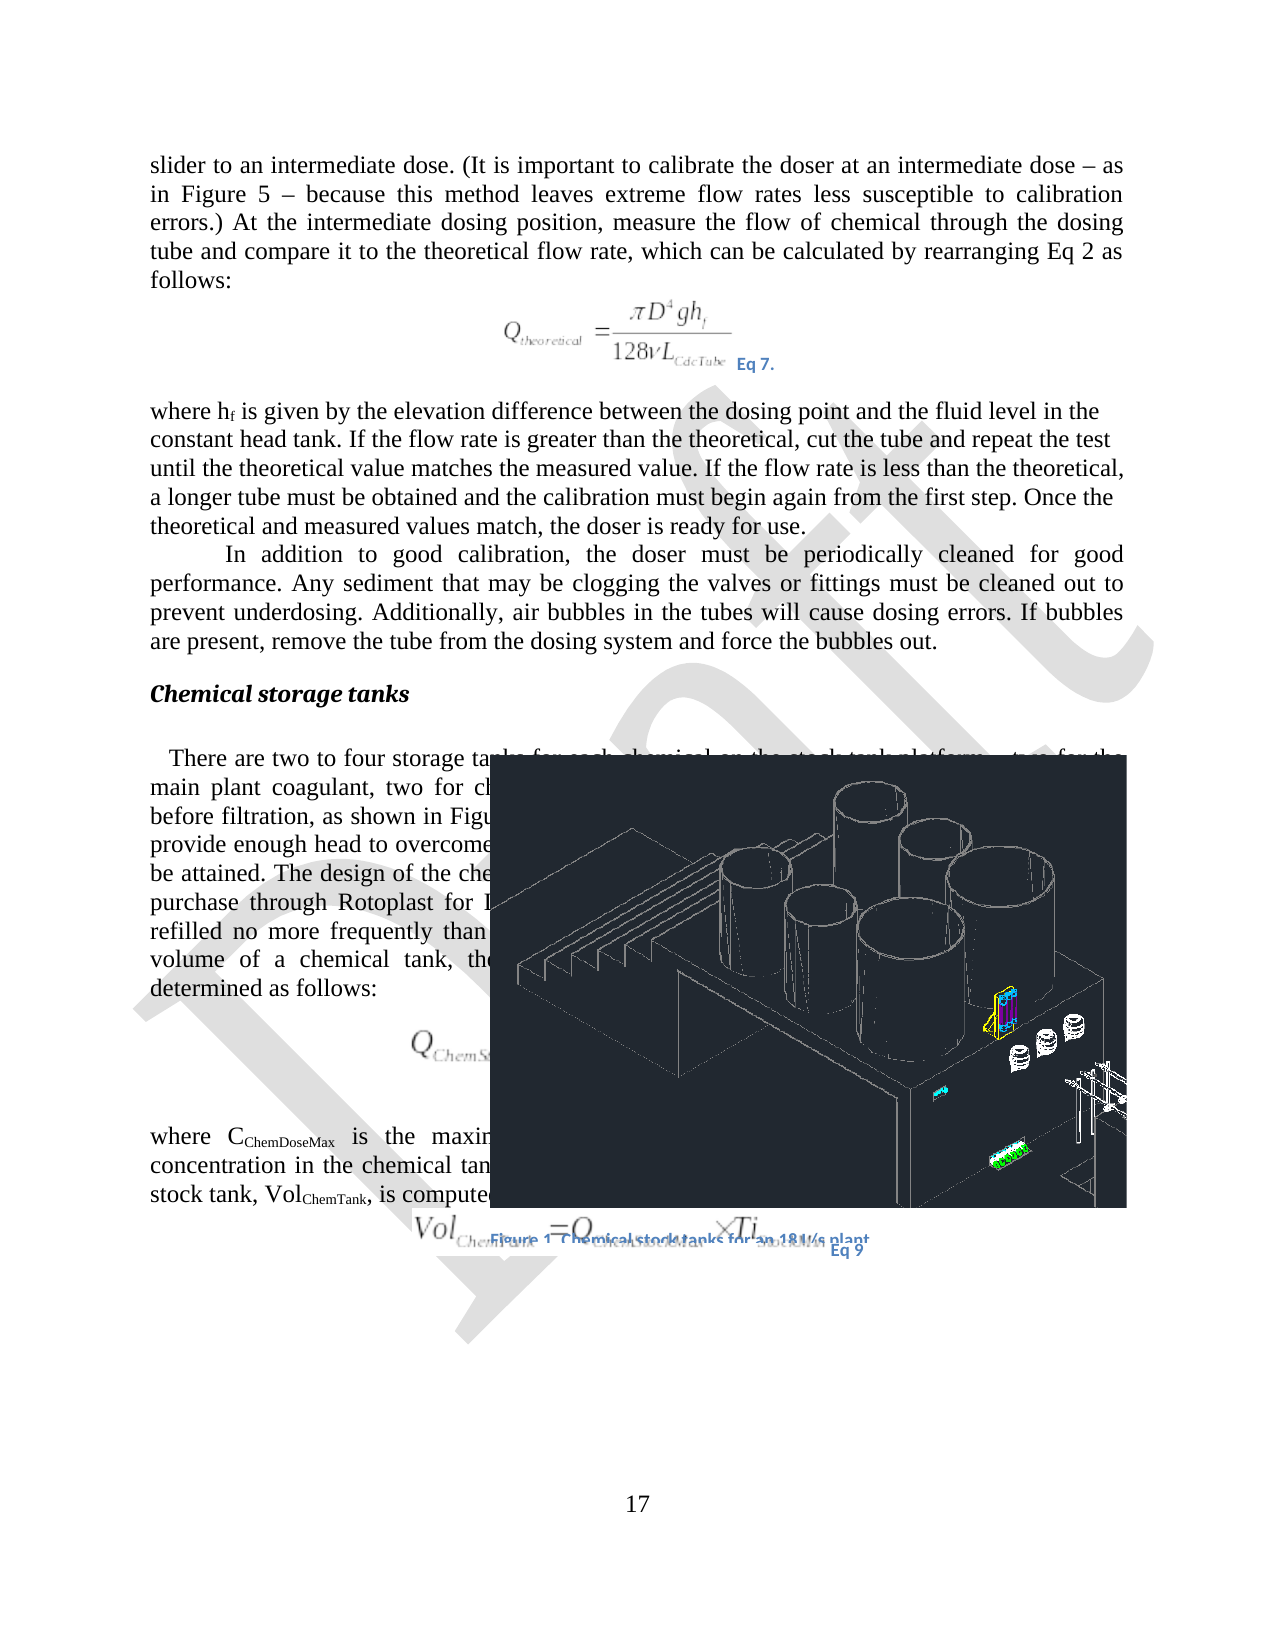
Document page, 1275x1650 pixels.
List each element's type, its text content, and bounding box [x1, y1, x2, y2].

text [150, 150, 1125, 294]
text Eq . [150, 294, 1125, 375]
text where CChemDoseMax is the maximum allowable chemical dose, and CChemStock is the stock concentration in the chemical tank. Using the maximum chemical flow rate, the volume of the stock tank, VolChemTank, is computed using the following formula: [150, 1121, 490, 1208]
text Eq 9 [150, 1208, 1125, 1261]
picture [490, 755, 1127, 1208]
text where hf is given by the elevation difference between the dosing point and the fluid level in the constant head tank. If the flow rate is greater than the theoretical, cut the tube and repeat the test until the theoretical value matches the measured value. If the flow rate is less than the theoretical, a longer tube must be obtained and the calibration must begin again from the first step. Once the theoretical and measured values match, the doser is ready for use. [150, 396, 1125, 539]
text In addition to good calibration, the doser must be periodically cleaned for good performance. Any sediment that may be clogging the valves or fittings must be cleaned out to prevent underdosing. Additionally, air bubbles in the tubes will cause dosing errors. If bubbles are present, remove the tube from the dosing system and force the bubbles out. [150, 539, 1125, 654]
subtitle Chemical storage tanks [150, 679, 1125, 708]
text Eq 8 [150, 1002, 490, 1101]
text There are two to four storage tanks for each chemical on the stock tank platform – two for the main plant coagulant, two for chlorine disinfection, and optionally two for coagulant dosing before filtration, as shown in Figure 6. The stock tanks are set at an elevation of Z.CoagTank to provide enough head to overcome minor losses in the system, ensuring the desired flow rate can be attained. The design of the chemical storage tanks is based on the tank volumes available for purchase through Rotoplast for Latin America, and it is assumed that the stock tank will be refilled no more frequently than once every Ti.StockMin. In order to determine the required volume of a chemical tank, the maximum chemical flow rate, QChemStockMax, must first be determined as follows: [150, 743, 1125, 1002]
